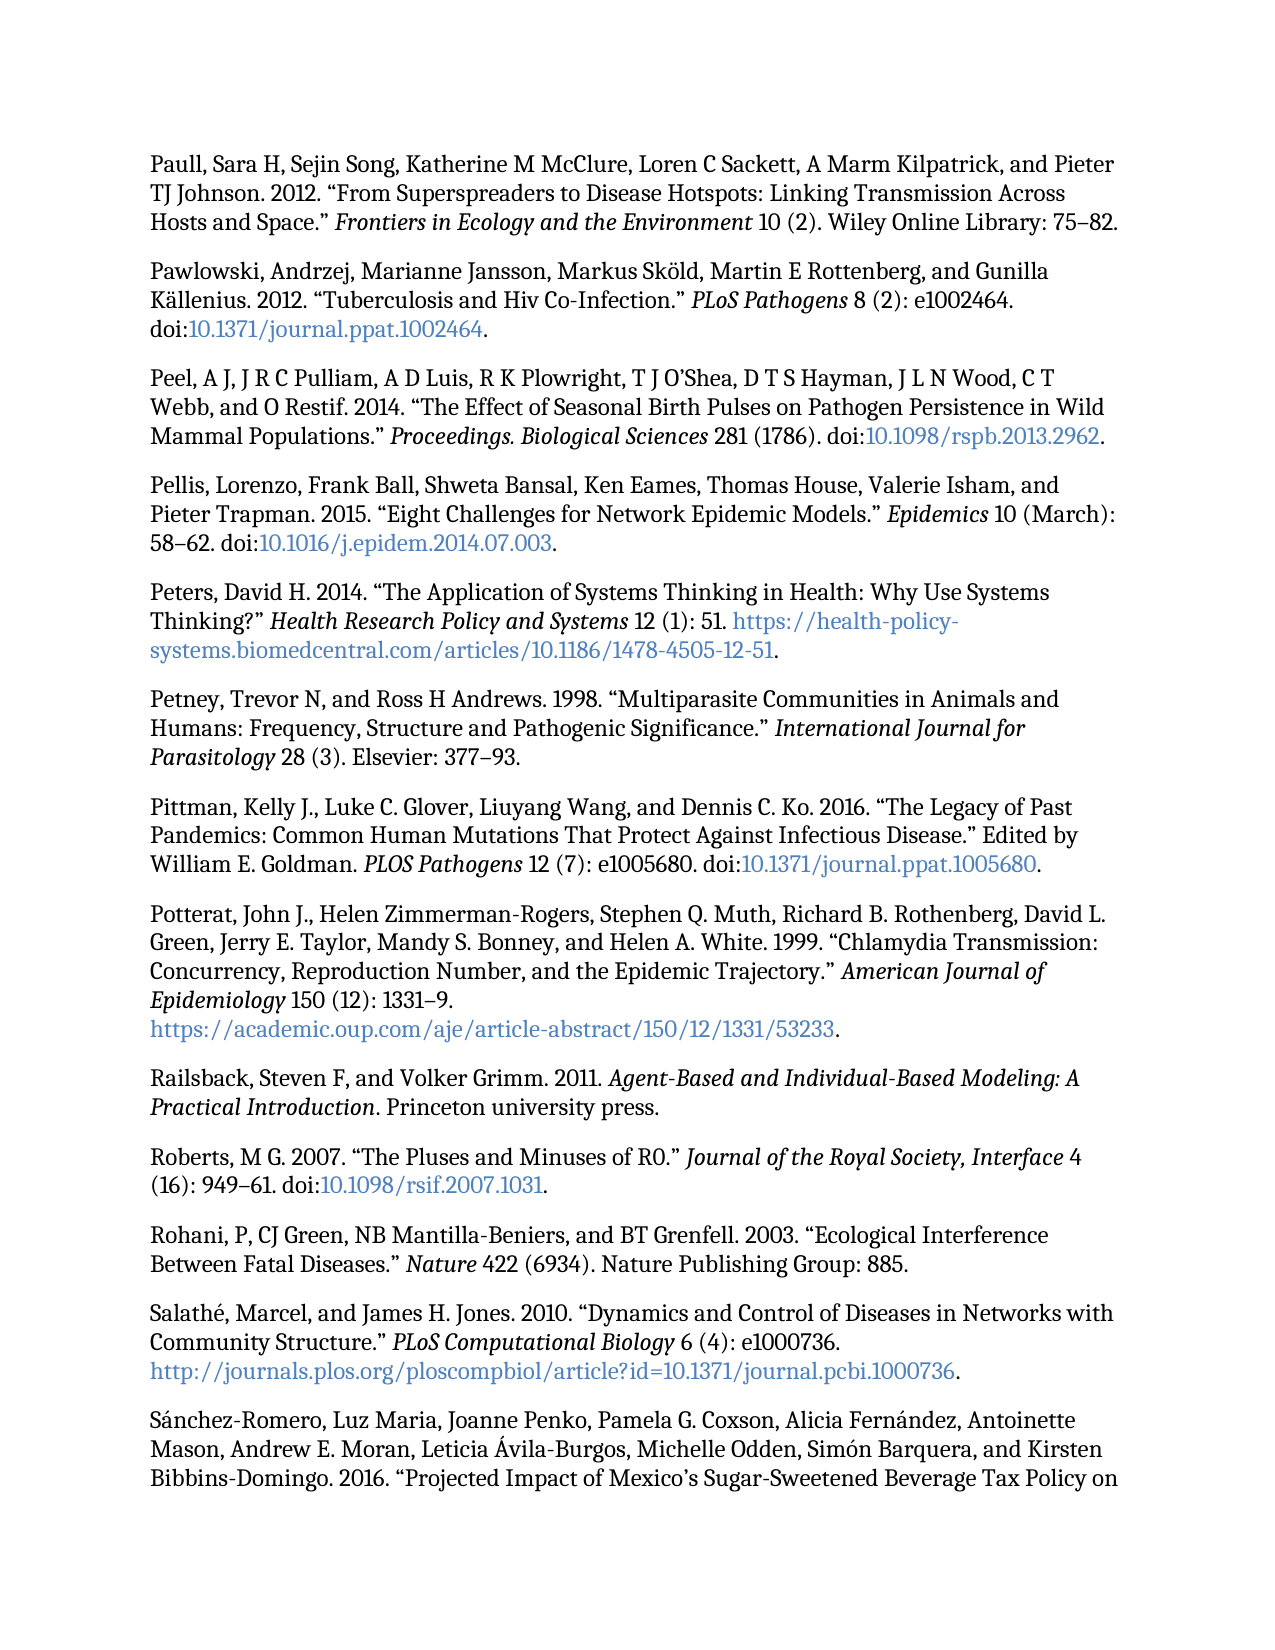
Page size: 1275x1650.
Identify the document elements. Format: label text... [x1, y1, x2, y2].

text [150, 1406, 1125, 1492]
text Peters, David H. 2014. “The Application of Systems Thinking in Health: Why Use Systems Thinking?” Health Research Policy and Systems 12 (1): 51. https://health-policy-systems.biomedcentral.com/articles/10.1186/1478-4505-12-51. [150, 578, 1125, 664]
text Pellis, Lorenzo, Frank Ball, Shweta Bansal, Ken Eames, Thomas House, Valerie Isham, and Pieter Trapman. 2015. “Eight Challenges for Network Epidemic Models.” Epidemics 10 (March): 58–62. doi:10.1016/j.epidem.2014.07.003. [150, 471, 1125, 557]
text Petney, Trevor N, and Ross H Andrews. 1998. “Multiparasite Communities in Animals and Humans: Frequency, Structure and Pathogenic Significance.” International Journal for Parasitology 28 (3). Elsevier: 377–93. [150, 685, 1125, 772]
text Peel, A J, J R C Pulliam, A D Luis, R K Plowright, T J O’Shea, D T S Hayman, J L N Wood, C T Webb, and O Restif. 2014. “The Effect of Seasonal Birth Pulses on Pathogen Persistence in Wild Mammal Populations.” Proceedings. Biological Sciences 281 (1786). doi:10.1098/rspb.2013.2962. [150, 364, 1125, 450]
text Potterat, John J., Helen Zimmerman-Rogers, Stephen Q. Muth, Richard B. Rothenberg, David L. Green, Jerry E. Taylor, Mandy S. Bonney, and Helen A. White. 1999. “Chlamydia Transmission: Concurrency, Reproduction Number, and the Epidemic Trajectory.” American Journal of Epidemiology 150 (12): 1331–9. https://academic.oup.com/aje/article-abstract/150/12/1331/53233. [150, 899, 1125, 1043]
text Pittman, Kelly J., Luke C. Glover, Liuyang Wang, and Dennis C. Ko. 2016. “The Legacy of Past Pandemics: Common Human Mutations That Protect Against Infectious Disease.” Edited by William E. Goldman. PLOS Pathogens 12 (7): e1005680. doi:10.1371/journal.ppat.1005680. [150, 792, 1125, 879]
text Rohani, P, CJ Green, NB Mantilla-Beniers, and BT Grenfell. 2003. “Ecological Interference Between Fatal Diseases.” Nature 422 (6934). Nature Publishing Group: 885. [150, 1221, 1125, 1278]
text Railsback, Steven F, and Volker Grimm. 2011. Agent-Based and Individual-Based Modeling: A Practical Introduction. Princeton university press. [150, 1064, 1125, 1122]
text Pawlowski, Andrzej, Marianne Jansson, Markus Sköld, Martin E Rottenberg, and Gunilla Källenius. 2012. “Tuberculosis and Hiv Co-Infection.” PLoS Pathogens 8 (2): e1002464. doi:10.1371/journal.ppat.1002464. [150, 257, 1125, 343]
text Paull, Sara H, Sejin Song, Katherine M McClure, Loren C Sackett, A Marm Kilpatrick, and Pieter TJ Johnson. 2012. “From Superspreaders to Disease Hotspots: Linking Transmission Across Hosts and Space.” Frontiers in Ecology and the Environment 10 (2). Wiley Online Library: 75–82. [150, 150, 1125, 236]
text Salathé, Marcel, and James H. Jones. 2010. “Dynamics and Control of Diseases in Networks with Community Structure.” PLoS Computational Biology 6 (4): e1000736. http://journals.plos.org/ploscompbiol/article?id=10.1371/journal.pcbi.1000736. [150, 1299, 1125, 1385]
text Roberts, M G. 2007. “The Pluses and Minuses of R0.” Journal of the Royal Society, Interface 4 (16): 949–61. doi:10.1098/rsif.2007.1031. [150, 1142, 1125, 1200]
